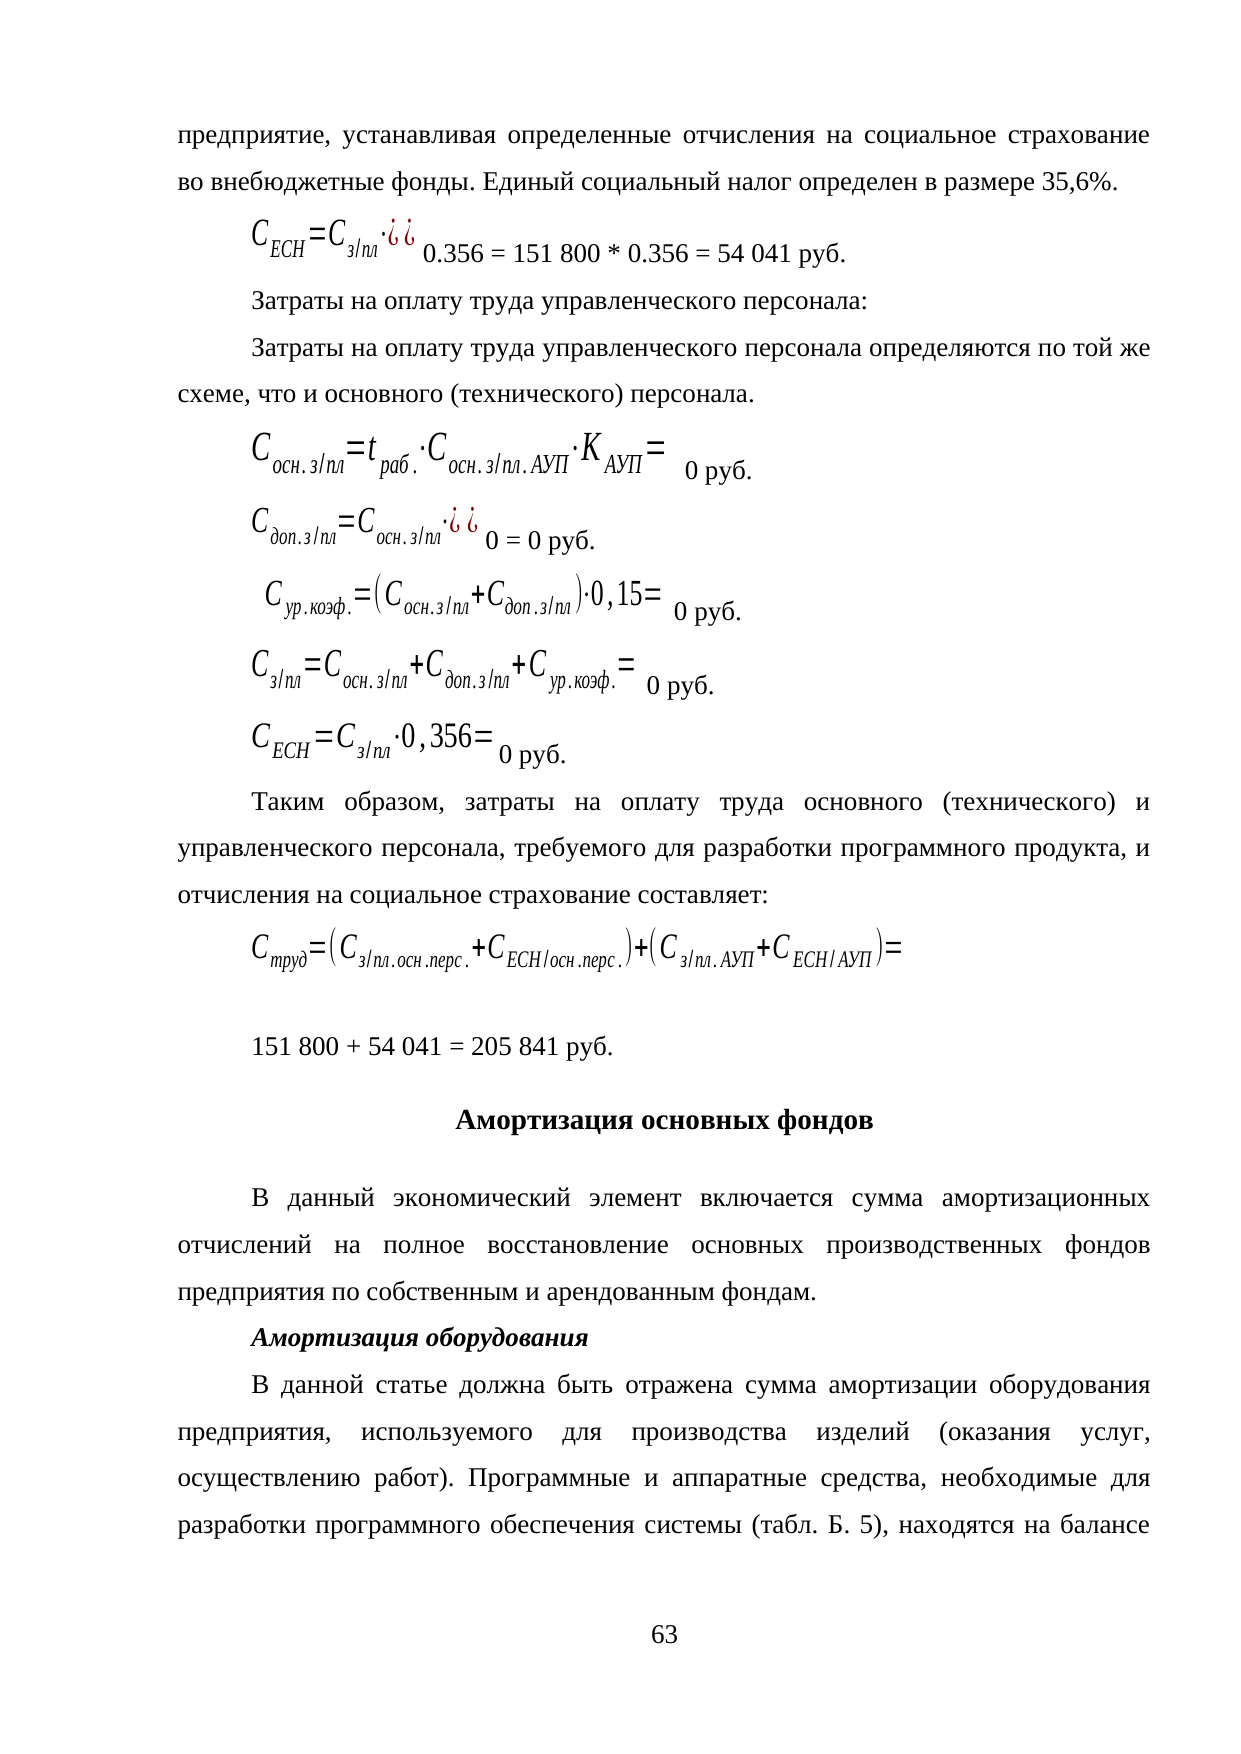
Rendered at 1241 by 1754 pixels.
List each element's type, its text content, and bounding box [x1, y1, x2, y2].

text 151 800 + 54 041 = 205 841 руб. [177, 1030, 1152, 1061]
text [177, 1368, 1152, 1539]
text В данный экономический элемент включается сумма амортизационных отчислений на полное восстановление основных производственных фондов предприятия по собственным и арендованным фондам. [177, 1181, 1152, 1306]
text Затраты на оплату труда управленческого персонала: [177, 284, 1152, 315]
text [177, 118, 1152, 196]
text Амортизация основных фондов [177, 1102, 1152, 1135]
text 0 = 0 руб. [177, 500, 1152, 555]
text 0 руб. [177, 424, 1152, 485]
text 0.356 = 151 800 * 0.356 = 54 041 руб. [177, 211, 1152, 268]
text 0 руб. [177, 571, 1152, 626]
text Таким образом, затраты на оплату труда основного (технического) и управленческого персонала, требуемого для разработки программного продукта, и отчисления на социальное страхование составляет: [177, 784, 1152, 909]
text 0 руб. [177, 642, 1152, 700]
text 0 руб. [177, 716, 1152, 769]
text Затраты на оплату труда управленческого персонала определяются по той же схеме, что и основного (технического) персонала. [177, 331, 1152, 408]
text Амортизация оборудования [177, 1321, 1152, 1352]
